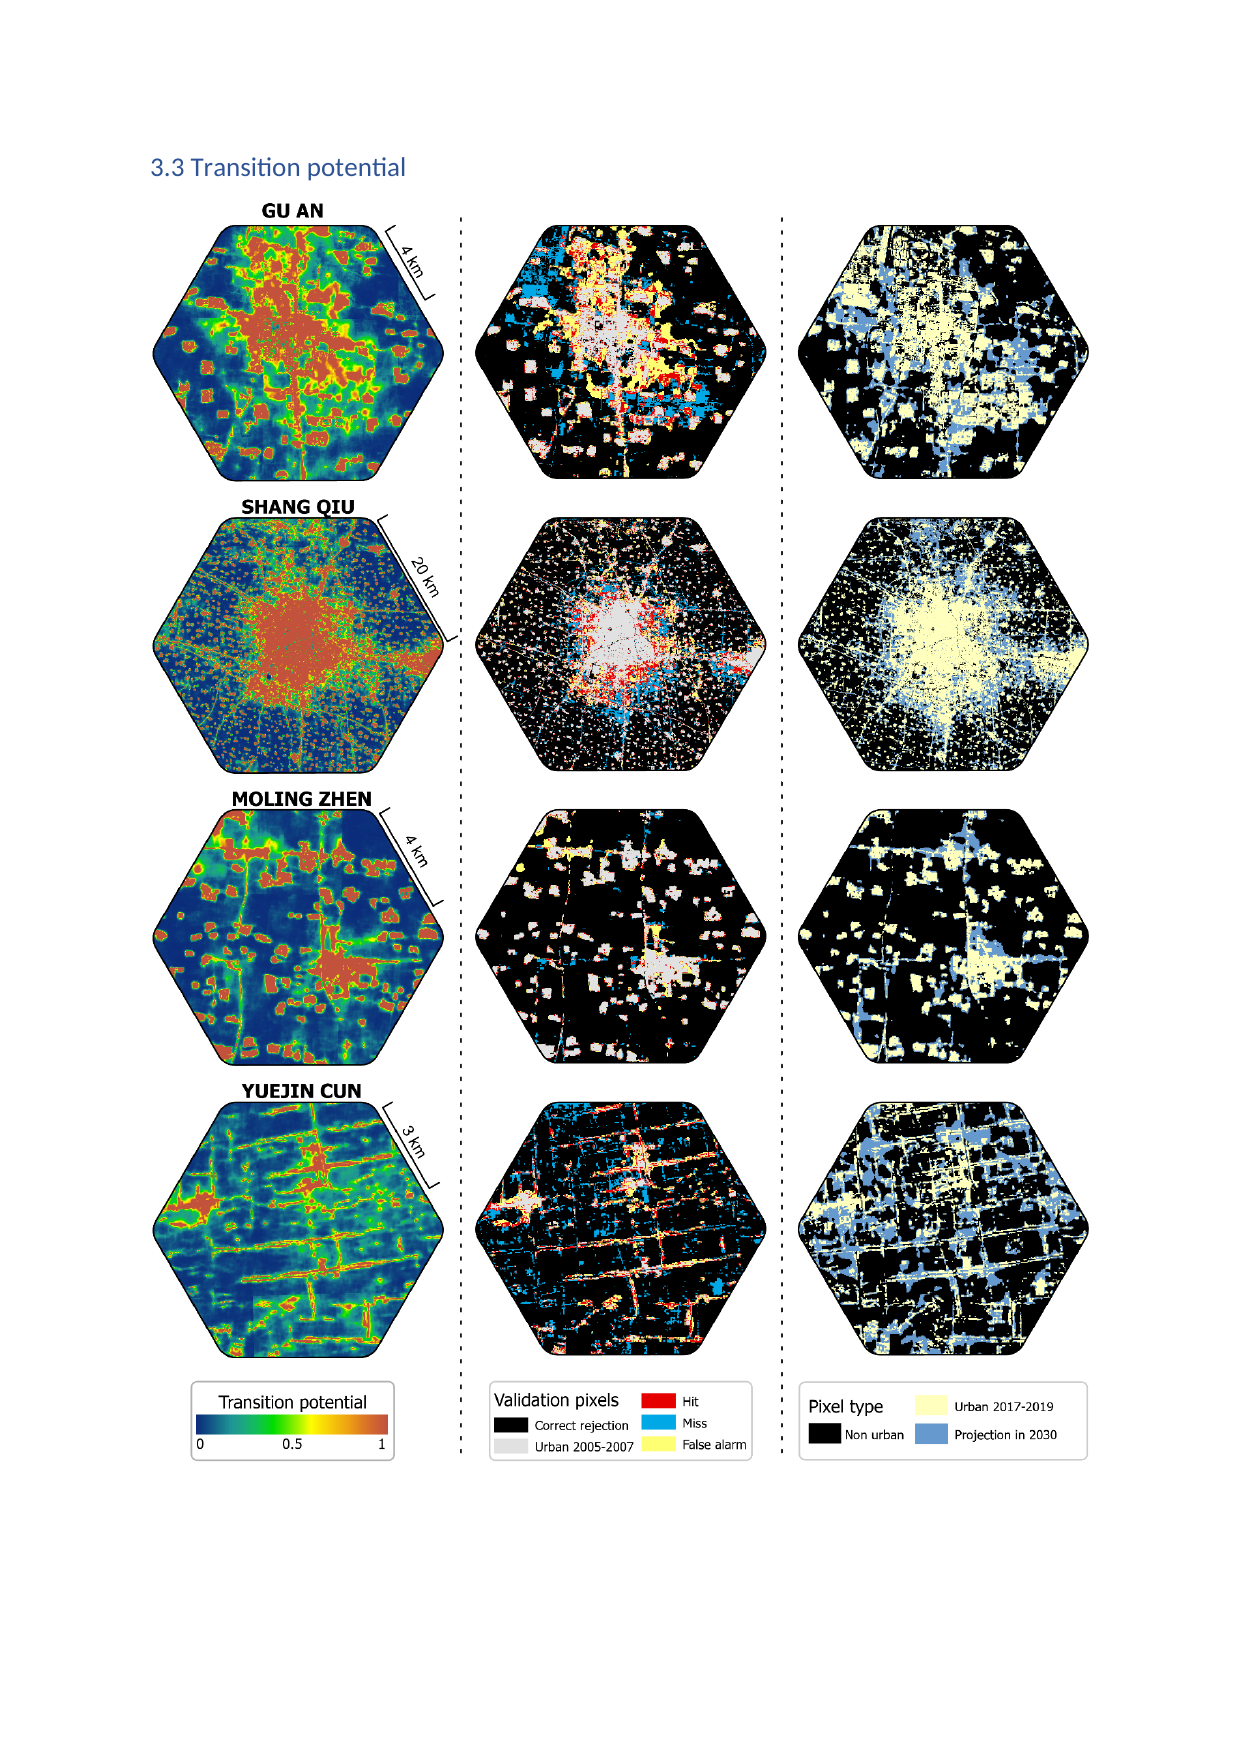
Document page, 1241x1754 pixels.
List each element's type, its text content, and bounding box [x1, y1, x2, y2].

picture [150, 198, 1091, 1462]
subtitle 3.3 Transition potential [150, 150, 1090, 183]
